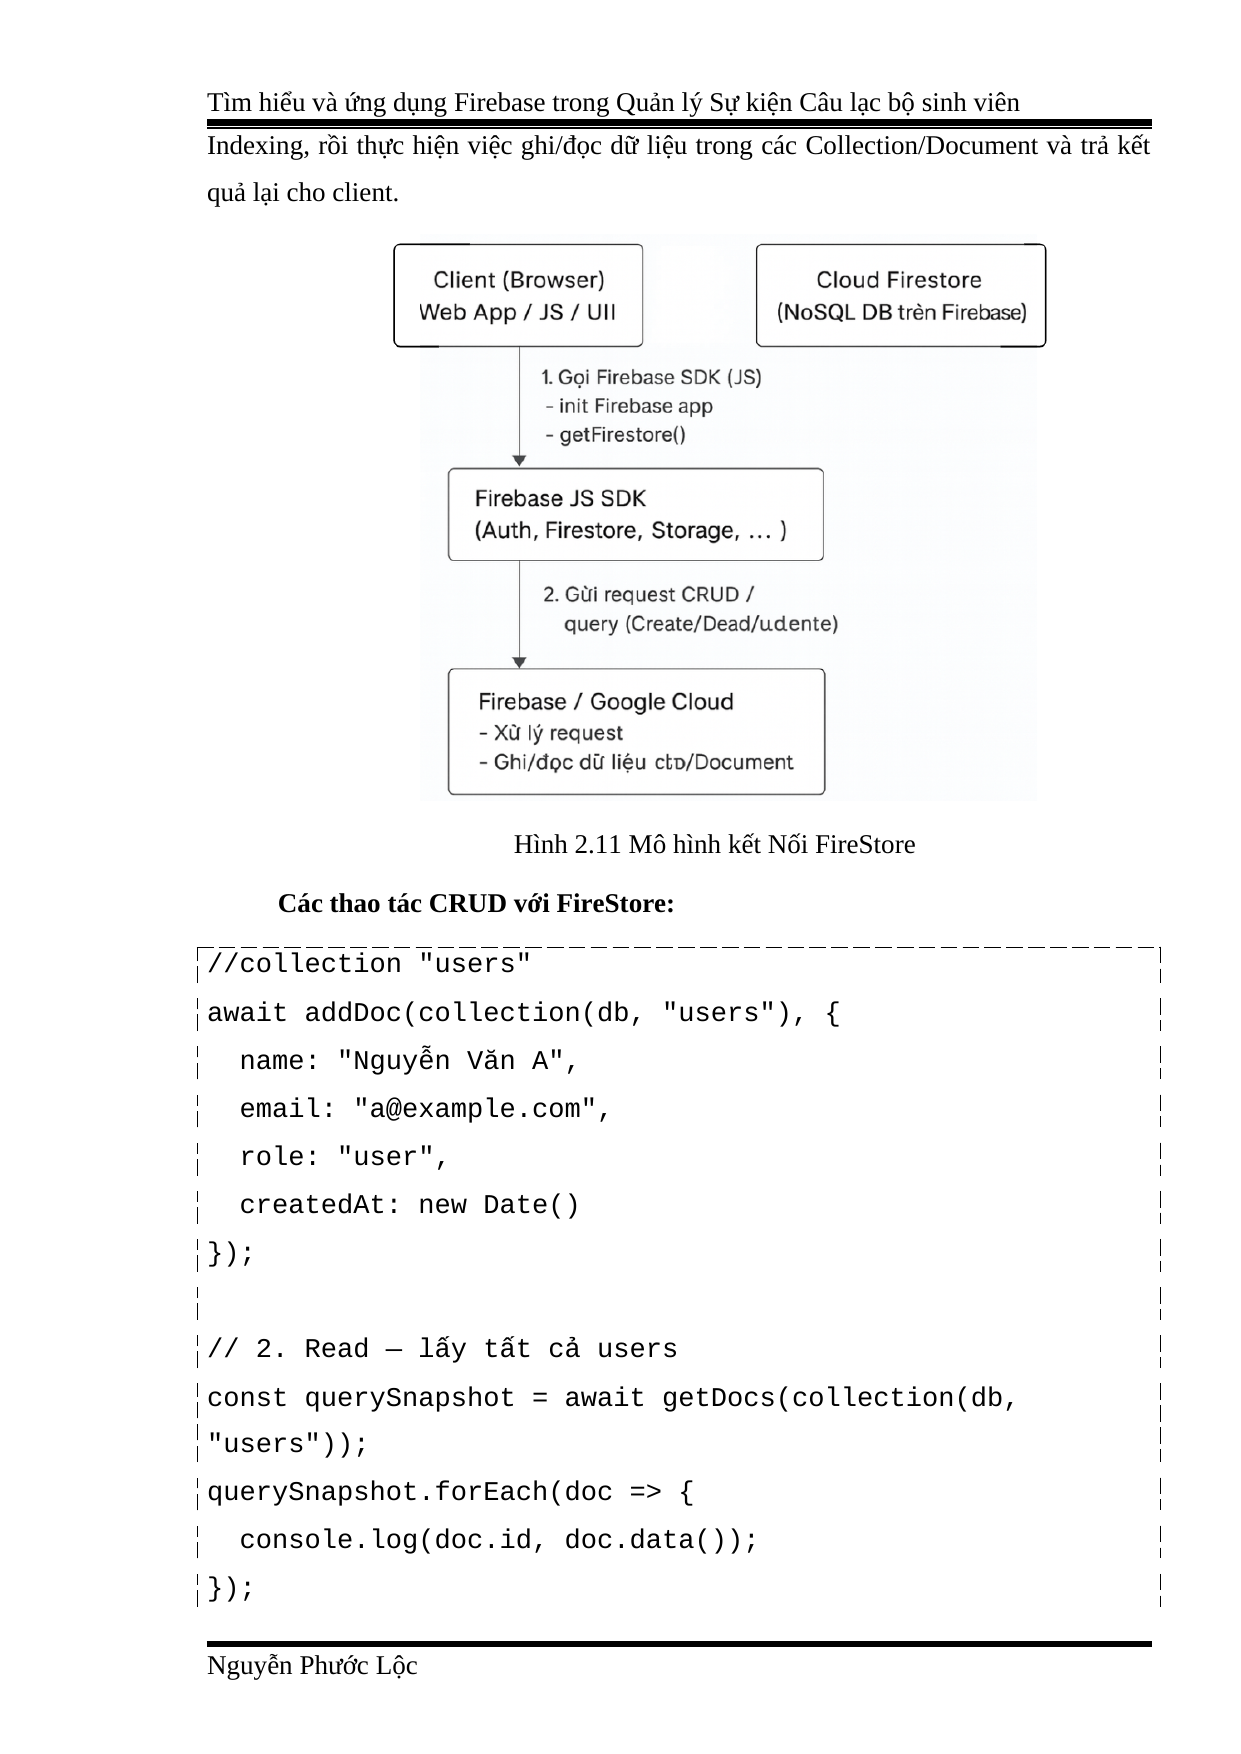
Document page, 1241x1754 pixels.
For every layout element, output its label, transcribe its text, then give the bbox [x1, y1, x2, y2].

text Hình 2.11 Mô hình kết Nối FireStore [207, 828, 1152, 859]
text querySnapshot.forEach(doc => { [197, 1477, 1161, 1510]
picture [363, 234, 1066, 801]
text createdAt: new Date() [197, 1191, 1161, 1224]
text name: "Nguyễn Văn A", [197, 1046, 1161, 1079]
text const querySnapshot = await getDocs(collection(db, "users")); [197, 1383, 1161, 1462]
text //collection "users" [197, 947, 1161, 983]
text await addDoc(collection(db, "users"), { [197, 998, 1161, 1031]
text }); [197, 1239, 1161, 1272]
text console.log(doc.id, doc.data()); [197, 1526, 1161, 1558]
text }); [197, 1574, 1161, 1607]
text role: "user", [197, 1143, 1161, 1176]
text Các thao tác CRUD với FireStore: [207, 887, 1152, 918]
text email: "a@example.com", [197, 1094, 1161, 1127]
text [207, 129, 1152, 207]
